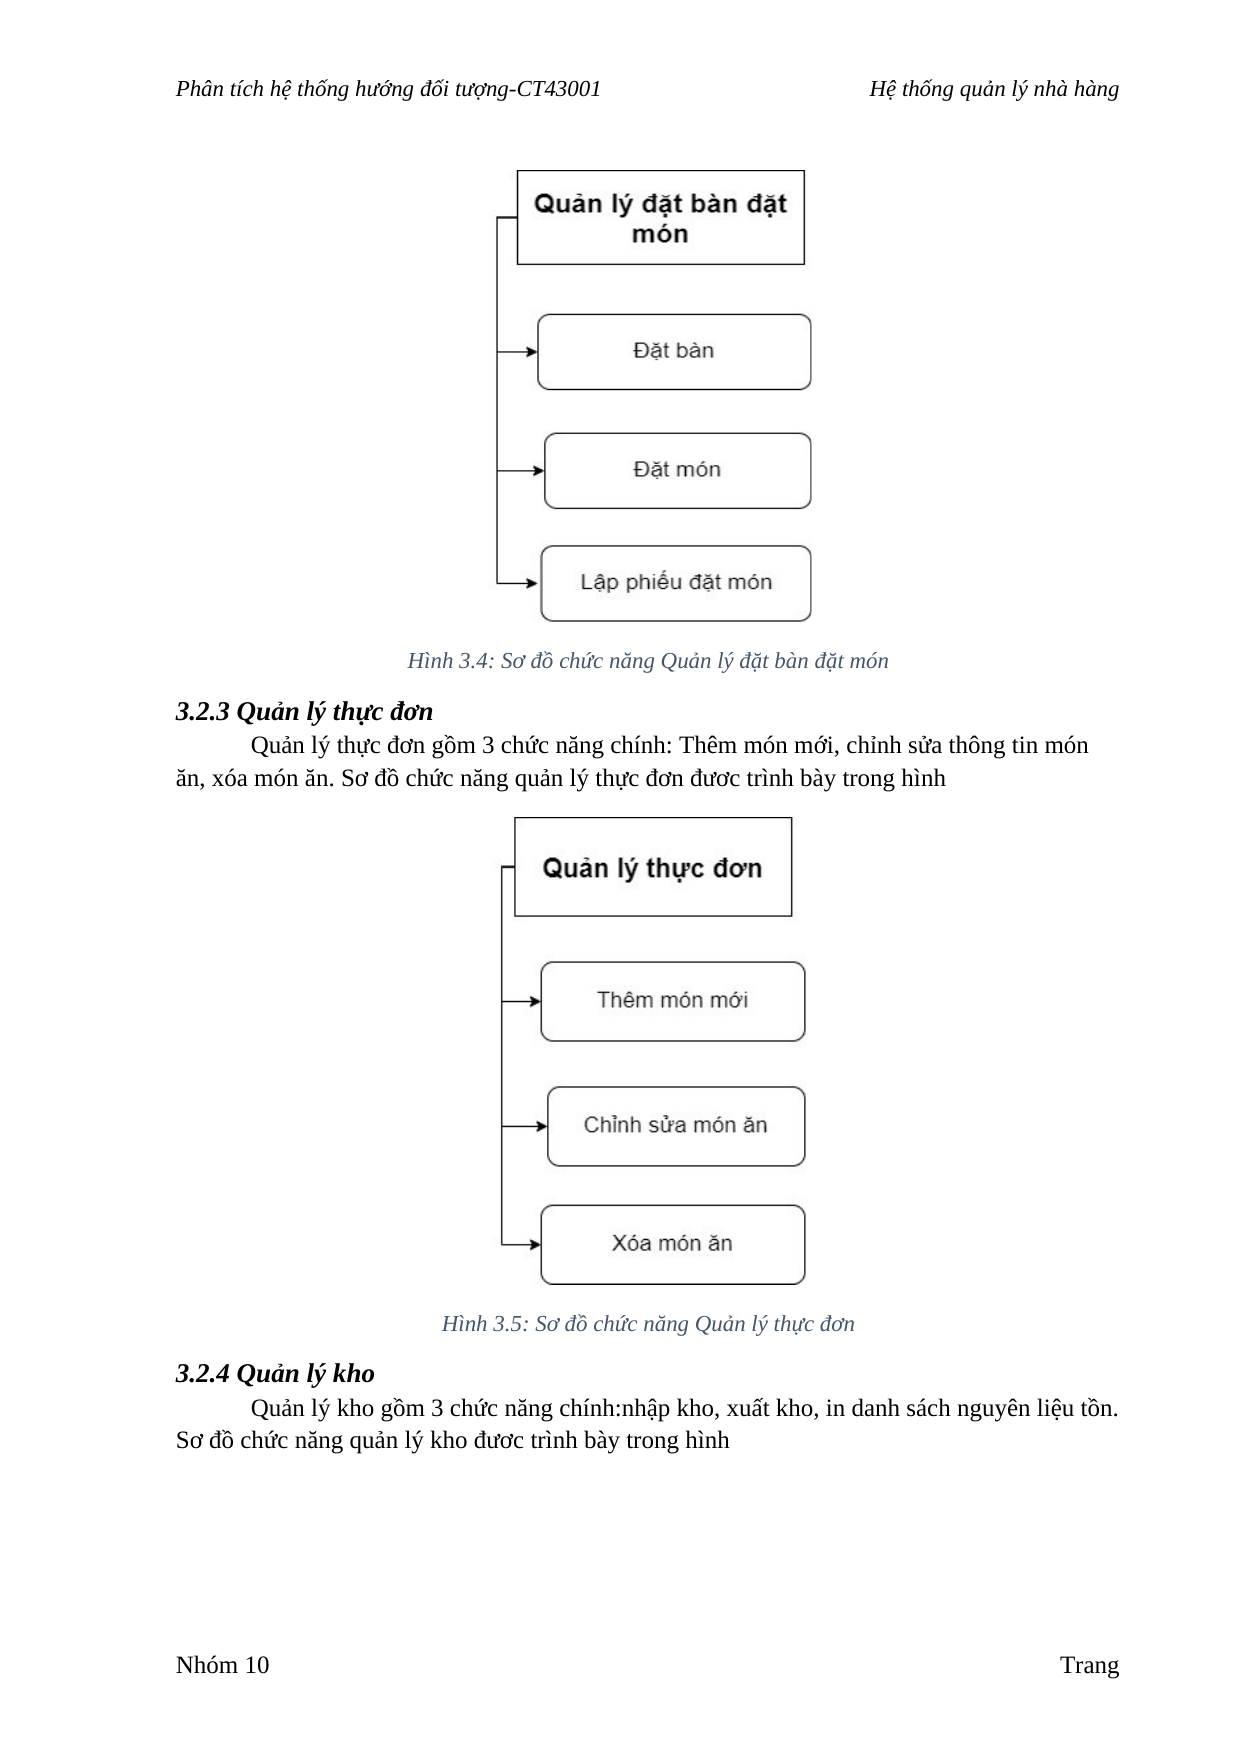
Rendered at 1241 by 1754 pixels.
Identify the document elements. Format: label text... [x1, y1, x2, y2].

text Quản lý kho gồm 3 chức năng chính:nhập kho, xuất kho, in danh sách nguyên liệu tồn. Sơ đồ chức năng quản lý kho đươc trình bày trong hình [176, 1393, 1123, 1454]
subtitle 3.2.3 Quản lý thực đơn [176, 694, 1123, 726]
picture [492, 817, 807, 1285]
picture [487, 170, 812, 623]
text Quản lý thực đơn gồm 3 chức năng chính: Thêm món mới, chỉnh sửa thông tin món ăn, xóa món ăn. Sơ đồ chức năng quản lý thực đơn đươc trình bày trong hình [176, 730, 1123, 792]
subtitle 3.2.4 Quản lý kho [176, 1357, 1123, 1388]
text Hình 3.4: Sơ đồ chức năng Quản lý đặt bàn đặt món [176, 647, 1123, 674]
text Hình 3.5: Sơ đồ chức năng Quản lý thực đơn [176, 1310, 1123, 1336]
